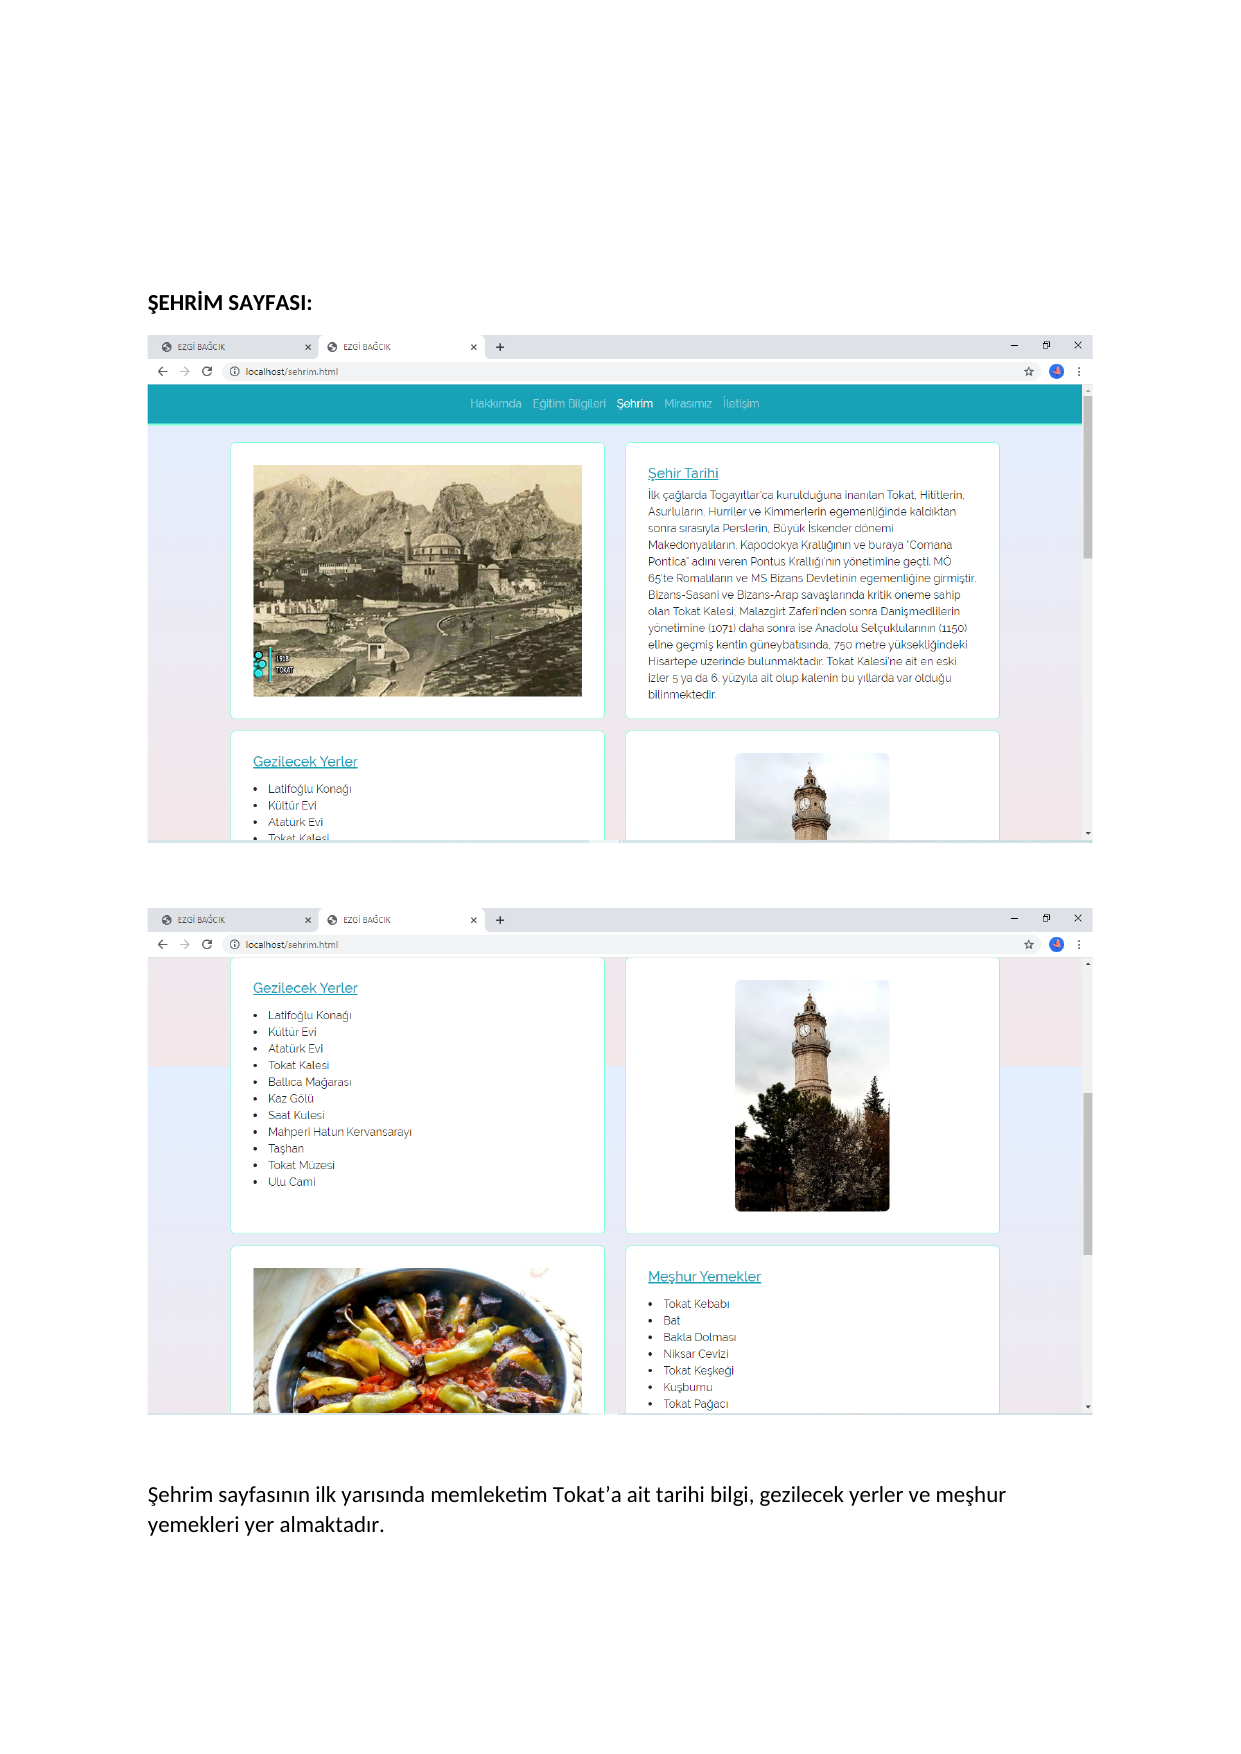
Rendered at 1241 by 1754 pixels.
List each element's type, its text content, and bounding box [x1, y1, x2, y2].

text Şehrim sayfasının ilk yarısında memleketim Tokat’a ait tarihi bilgi, gezilecek yerler ve meşhur yemekleri yer almaktadır. [148, 1480, 1093, 1538]
text ŞEHRİM SAYFASI: [148, 288, 1093, 316]
picture [147, 335, 1093, 843]
picture [147, 908, 1093, 1415]
